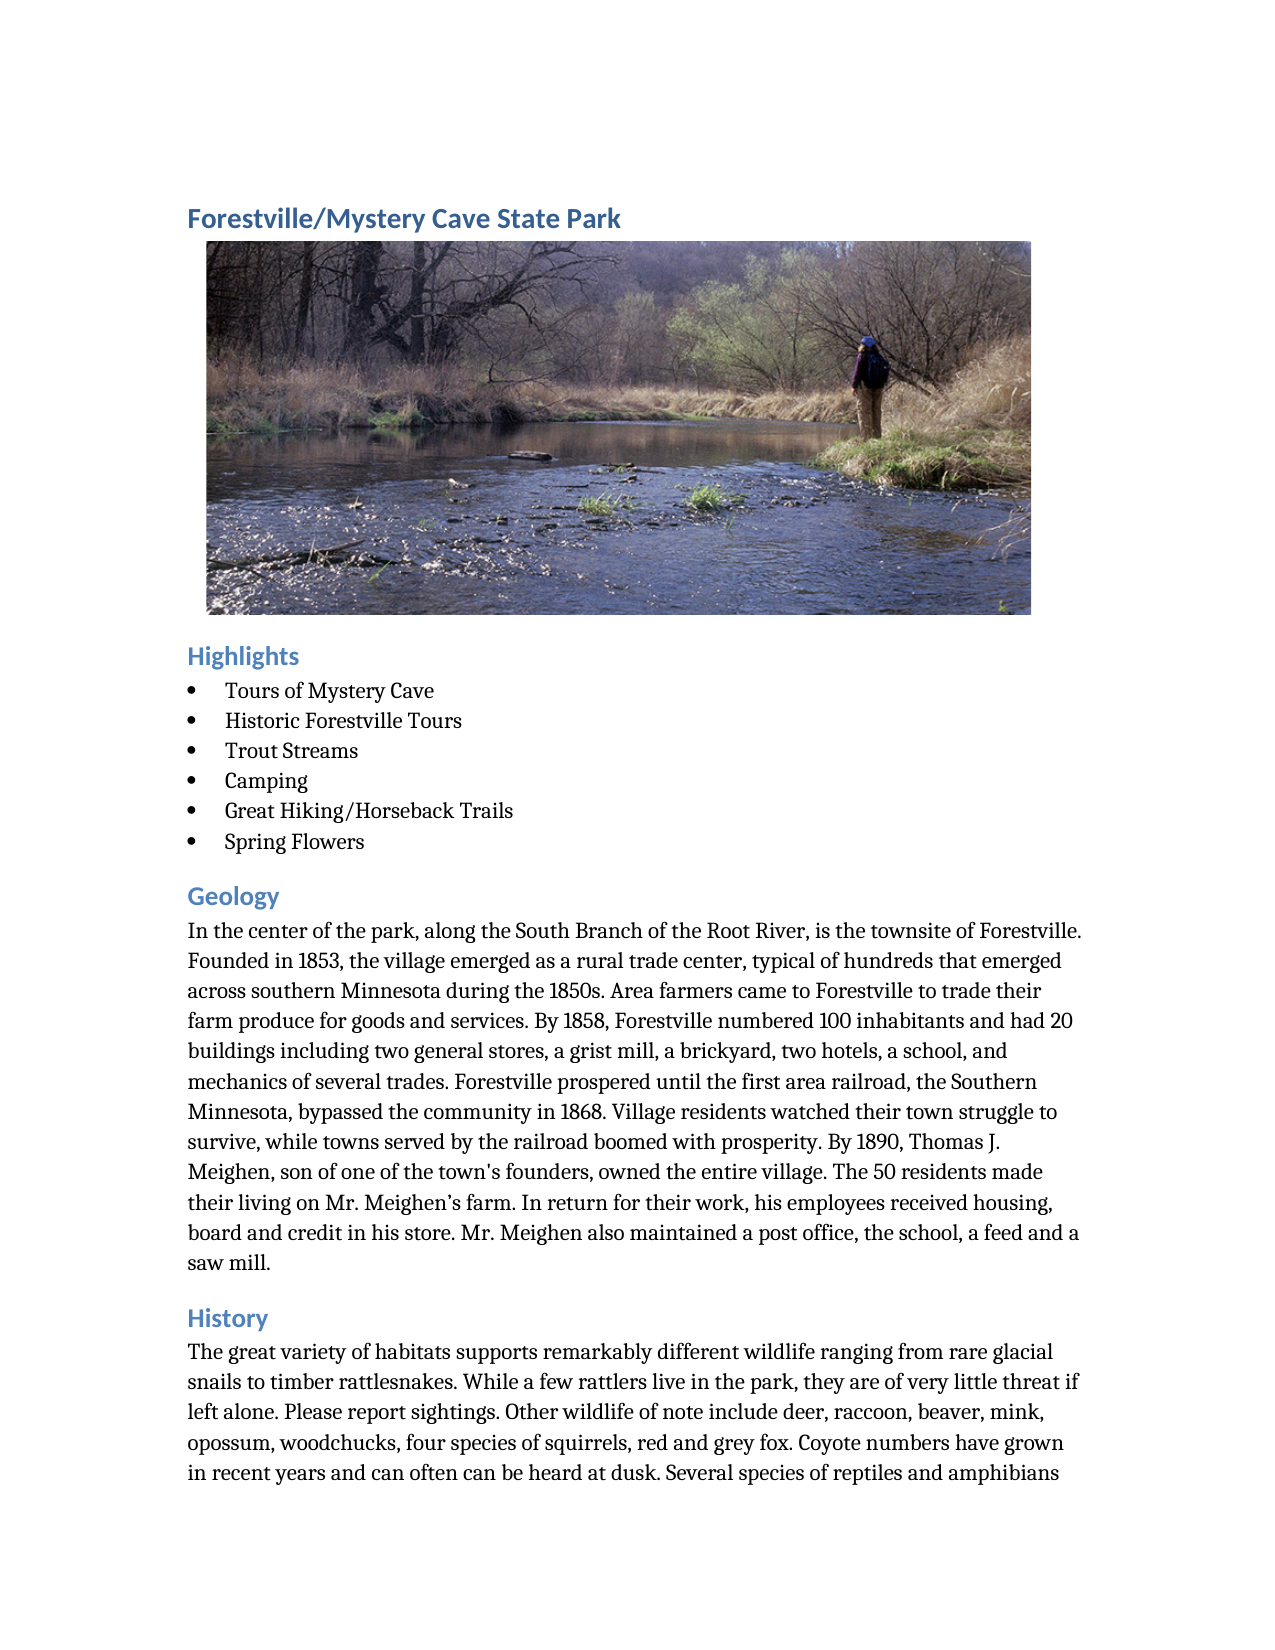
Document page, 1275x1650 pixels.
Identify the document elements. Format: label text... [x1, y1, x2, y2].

picture [206, 241, 1032, 615]
subtitle Geology [187, 879, 1087, 913]
list Trout Streams [187, 738, 1087, 764]
list Spring Flowers [187, 828, 1087, 855]
list Camping [187, 768, 1087, 794]
list Tours of Mystery Cave [187, 677, 1087, 704]
list Historic Forestville Tours [187, 708, 1087, 734]
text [187, 1339, 1087, 1486]
list Great Hiking/Horseback Trails [187, 798, 1087, 825]
subtitle Forestville/Mystery Cave State Park [187, 200, 1087, 236]
subtitle Highlights [187, 639, 1087, 673]
subtitle History [187, 1301, 1087, 1334]
text In the center of the park, along the South Branch of the Root River, is the townsite of Forestville. Founded in 1853, the village emerged as a rural trade center, typical of hundreds that emerged across southern Minnesota during the 1850s. Area farmers came to Forestville to trade their farm produce for goods and services. By 1858, Forestville numbered 100 inhabitants and had 20 buildings including two general stores, a grist mill, a brickyard, two hotels, a school, and mechanics of several trades. Forestville prospered until the first area railroad, the Southern Minnesota, bypassed the community in 1868. Village residents watched their town struggle to survive, while towns served by the railroad boomed with prosperity. By 1890, Thomas J. Meighen, son of one of the town's founders, owned the entire village. The 50 residents made their living on Mr. Meighen’s farm. In return for their work, his employees received housing, board and credit in his store. Mr. Meighen also maintained a post office, the school, a feed and a saw mill. [187, 917, 1087, 1276]
